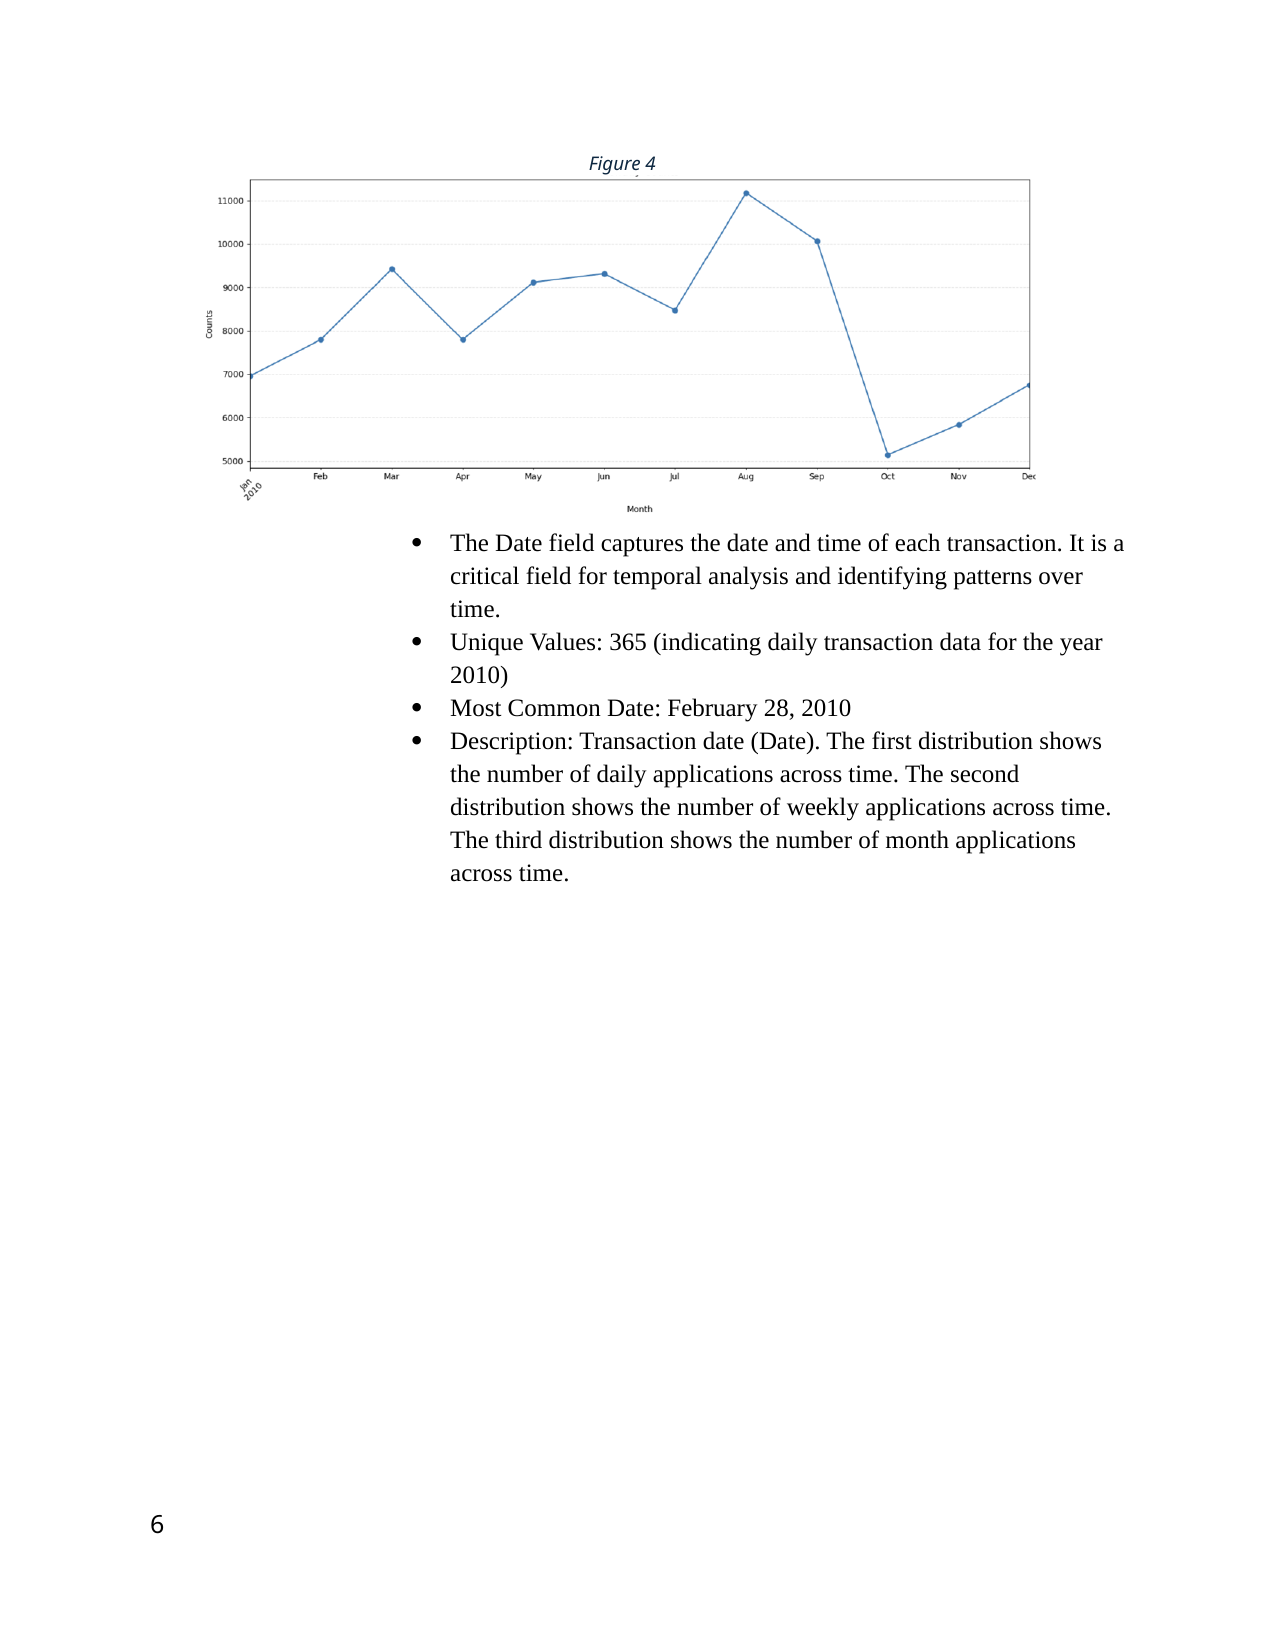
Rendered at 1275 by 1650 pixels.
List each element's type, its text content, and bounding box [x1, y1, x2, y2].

picture [204, 176, 1035, 515]
list Most Common Date: February 28, 2010 [412, 693, 1125, 722]
list Unique Values: 365 (indicating daily transaction data for the year 2010) [412, 627, 1125, 689]
list Description: Transaction date (Date). The first distribution shows the number of daily applications across time. The second distribution shows the number of weekly applications across time. The third distribution shows the number of month applications across time. [412, 726, 1125, 887]
list The Date field captures the date and time of each transaction. It is a critical field for temporal analysis and identifying patterns over time. [412, 150, 1125, 623]
